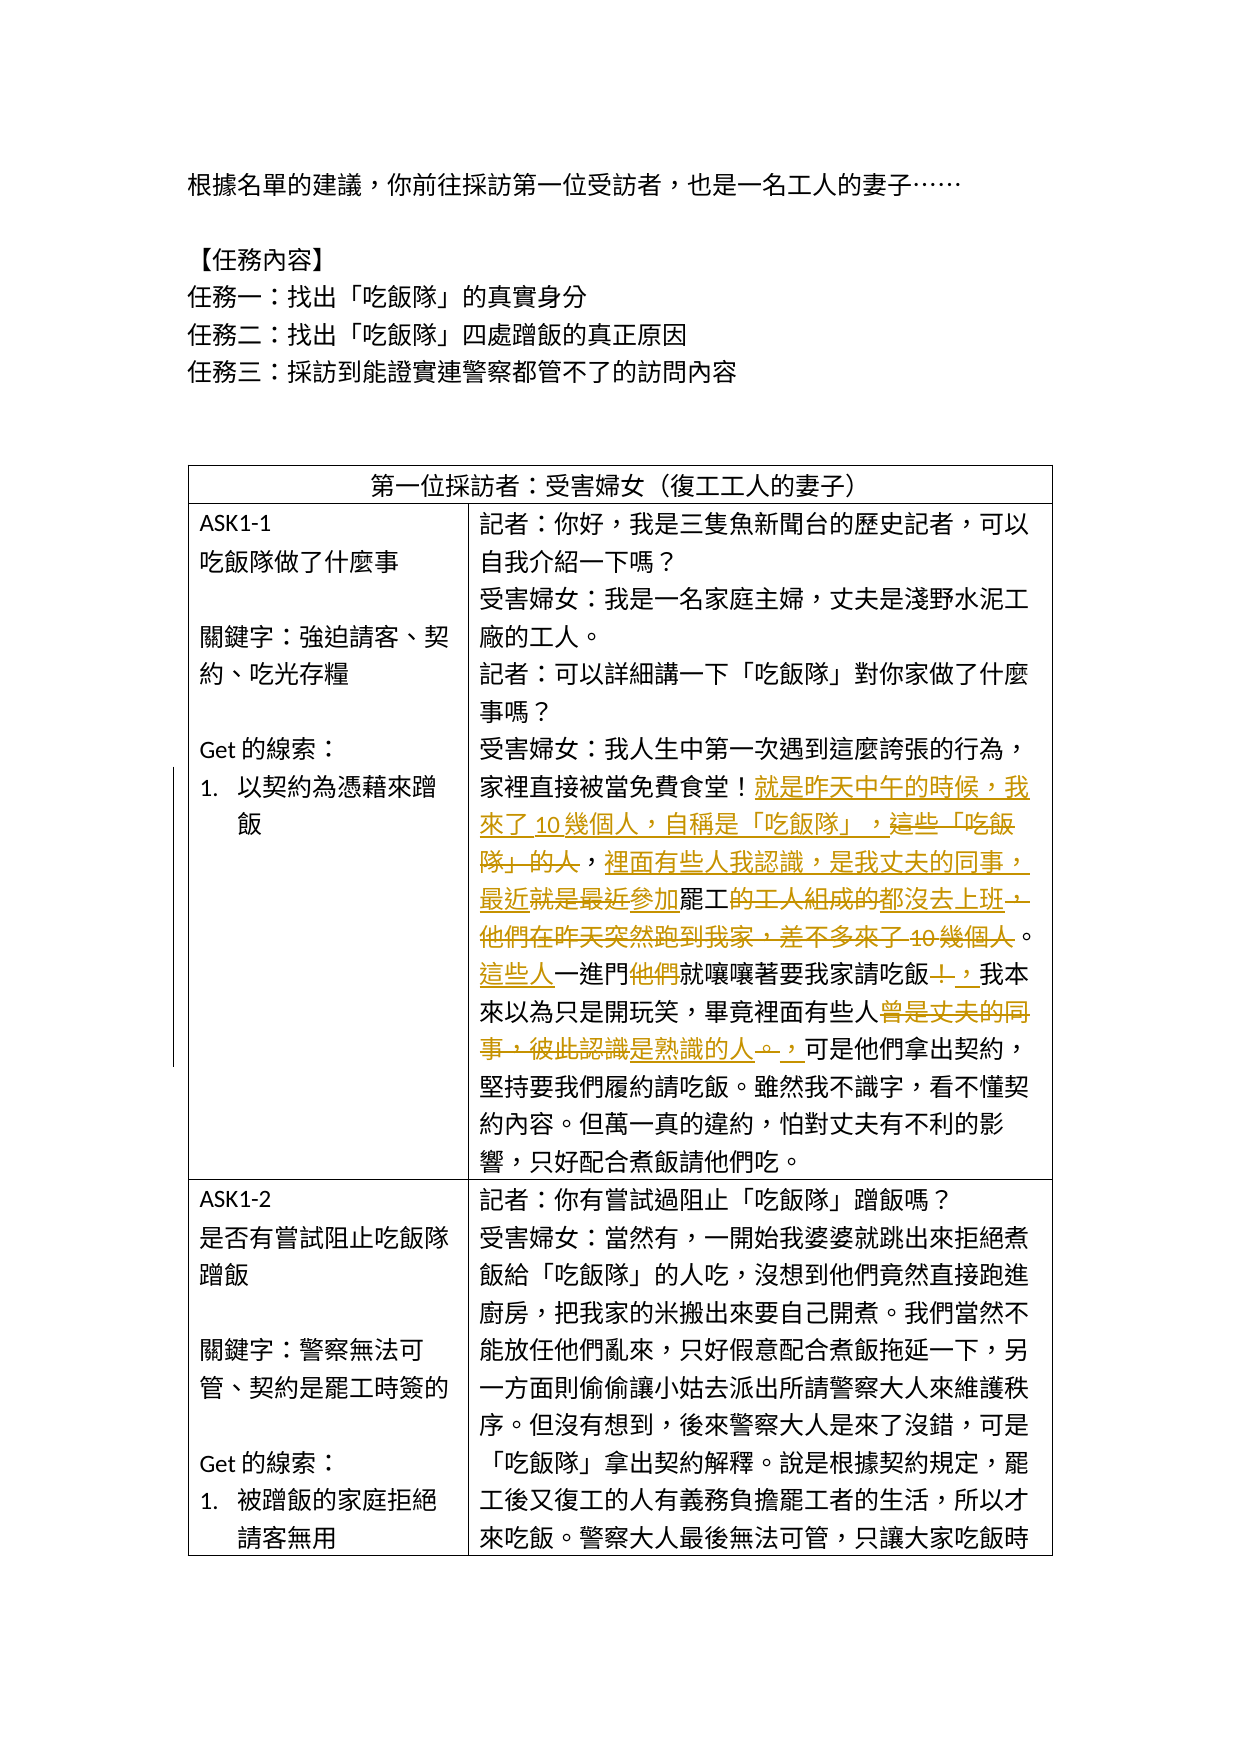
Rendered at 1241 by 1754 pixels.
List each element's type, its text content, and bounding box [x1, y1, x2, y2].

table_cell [469, 1180, 1052, 1555]
text 任務二：找出「吃飯隊」四處蹭飯的真正原因 [187, 314, 1053, 352]
text 任務一：找出「吃飯隊」的真實身分 [187, 277, 1053, 314]
table_cell 記者：你好，我是三隻魚新聞台的歷史記者，可以自我介紹一下嗎？ 受害婦女：我是一名家庭主婦，丈夫是淺野水泥工廠的工人。 記者：可以詳細講一下「吃飯隊」對你家做了什麼事嗎？ 受害婦女：我人生中第一次遇到這麼誇張的行為，家裡直接被當免費食堂！，罷工。一進門就嚷嚷著要我家請吃飯我本來以為只是開玩笑，畢竟裡面有些人可是他們拿出契約，堅持要我們履約請吃飯。雖然我不識字，看不懂契約內容。但萬一真的違約，怕對丈夫有不利的影響，只好配合煮飯請他們吃。 [469, 504, 1052, 1179]
table_header 第一位採訪者：受害婦女（復工工人的妻子） [189, 466, 1052, 503]
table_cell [189, 1180, 468, 1555]
text 根據名單的建議，你前往採訪第一位受訪者，也是一名工人的妻子…… [187, 164, 1053, 202]
text 【任務內容】 [187, 239, 1053, 277]
table_cell ASK1-1 吃飯隊做了什麼事 關鍵字：強迫請客、契約、吃光存糧 Get的線索： 以契約為憑藉來蹭飯 [189, 504, 468, 1179]
text 任務三：採訪到能證實連警察都管不了的訪問內容 [187, 352, 1053, 389]
